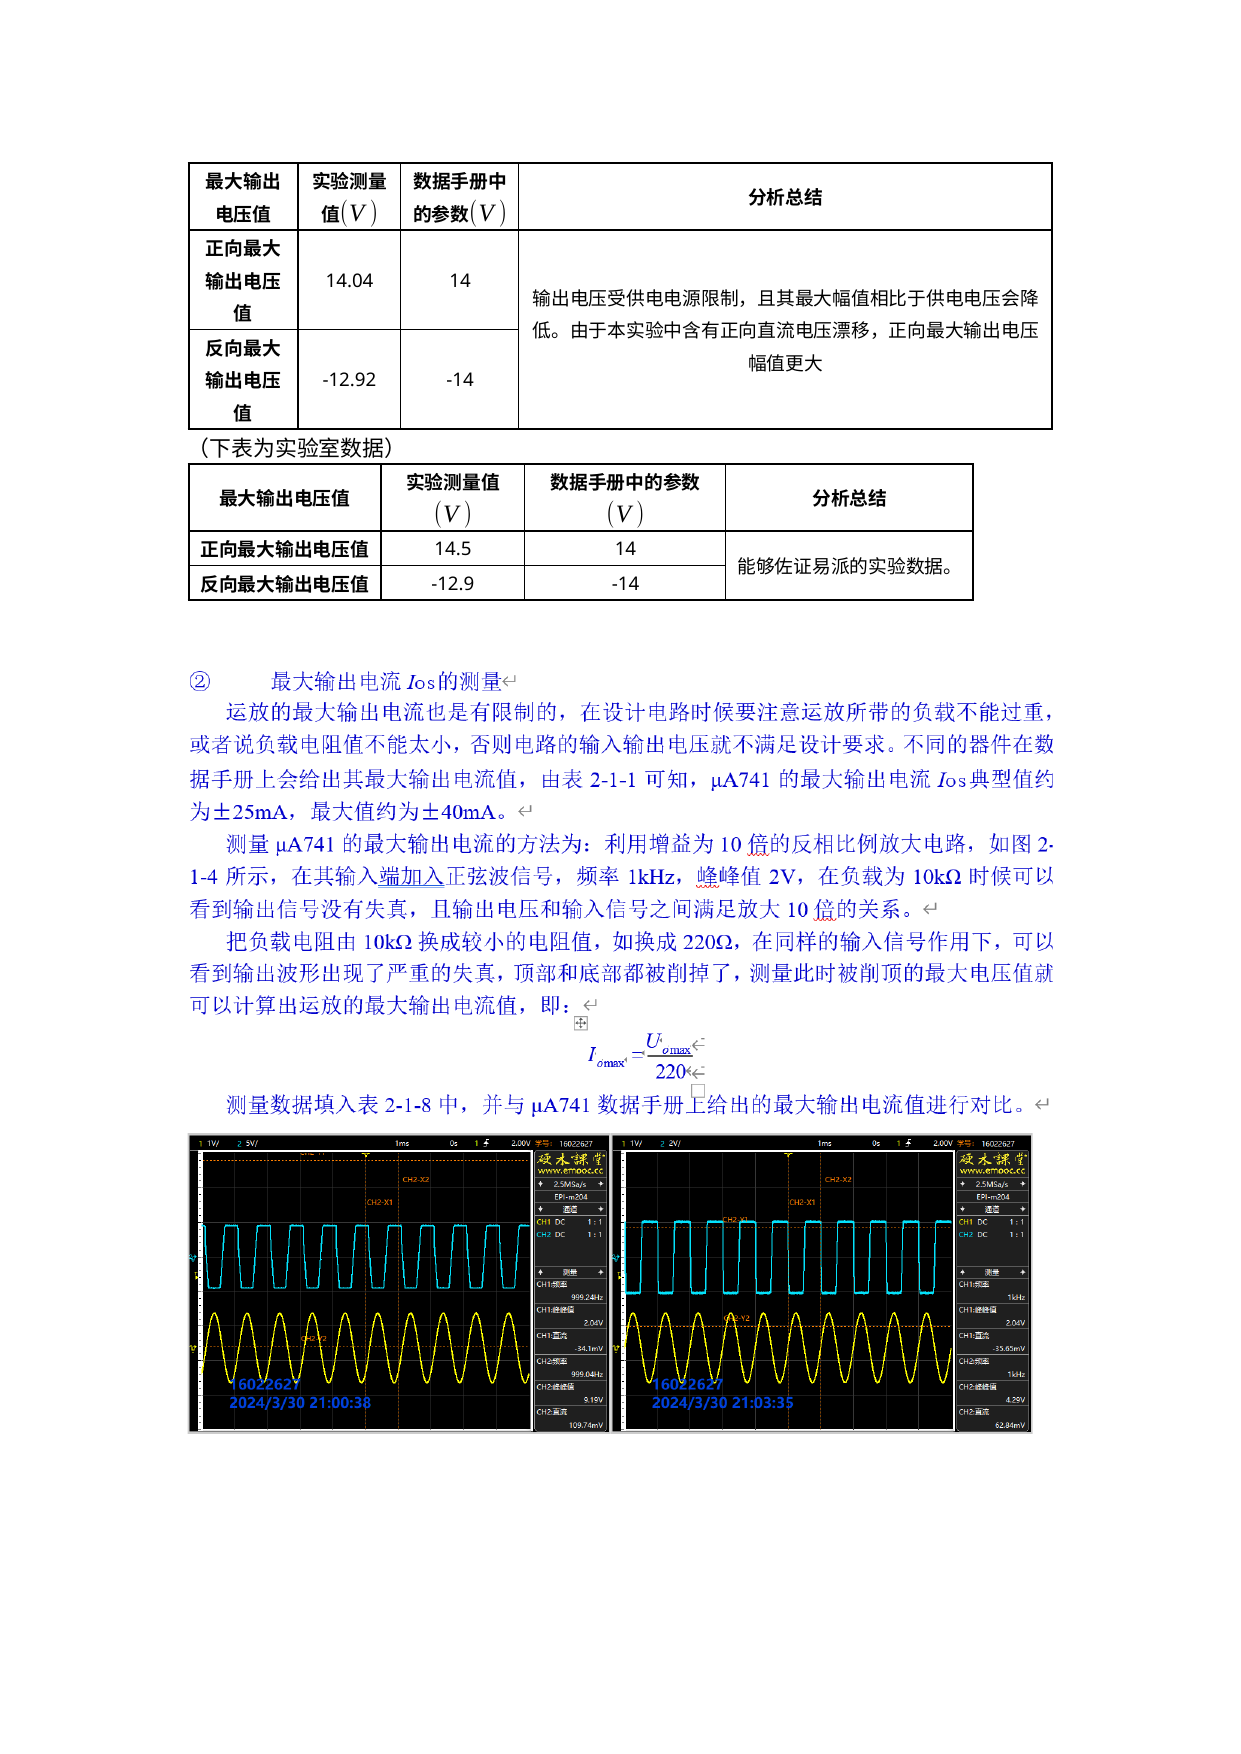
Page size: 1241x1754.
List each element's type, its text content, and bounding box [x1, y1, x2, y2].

table_header 实验测量值 [299, 164, 400, 229]
table_cell 正向最大输出电压值 [190, 231, 297, 329]
table_cell 14.04 [299, 231, 400, 329]
table_cell -14 [525, 566, 725, 599]
table_cell -12.92 [299, 330, 400, 428]
table_cell -12.9 [382, 566, 524, 599]
table_cell 反向最大输出电压值 [190, 330, 297, 428]
table_header 最大输出电压值 [190, 164, 297, 229]
table_cell -14 [401, 330, 518, 428]
table_header 最大输出电压值 [190, 465, 380, 530]
table_header 数据手册中的参数 [525, 465, 725, 530]
table_cell 输出电压受供电电源限制，且其最大幅值相比于供电电压会降低。由于本实验中含有正向直流电压漂移，正向最大输出电压幅值更大 [519, 231, 1051, 428]
table_cell 14 [401, 231, 518, 329]
table_cell 14.5 [382, 532, 524, 564]
table_cell 14 [525, 532, 725, 564]
table_header 分析总结 [519, 164, 1051, 229]
picture [187, 1133, 1033, 1434]
list （下表为实验室数据） [187, 430, 1053, 463]
table_header 分析总结 [726, 465, 972, 530]
table_cell 能够佐证易派的实验数据。 [726, 532, 972, 599]
table_header 实验测量值 [382, 465, 524, 530]
table_header 数据手册中的参数 [401, 164, 518, 229]
table_cell 正向最大输出电压值 [190, 532, 380, 564]
table_cell 反向最大输出电压值 [190, 566, 380, 599]
picture [187, 666, 1053, 1118]
